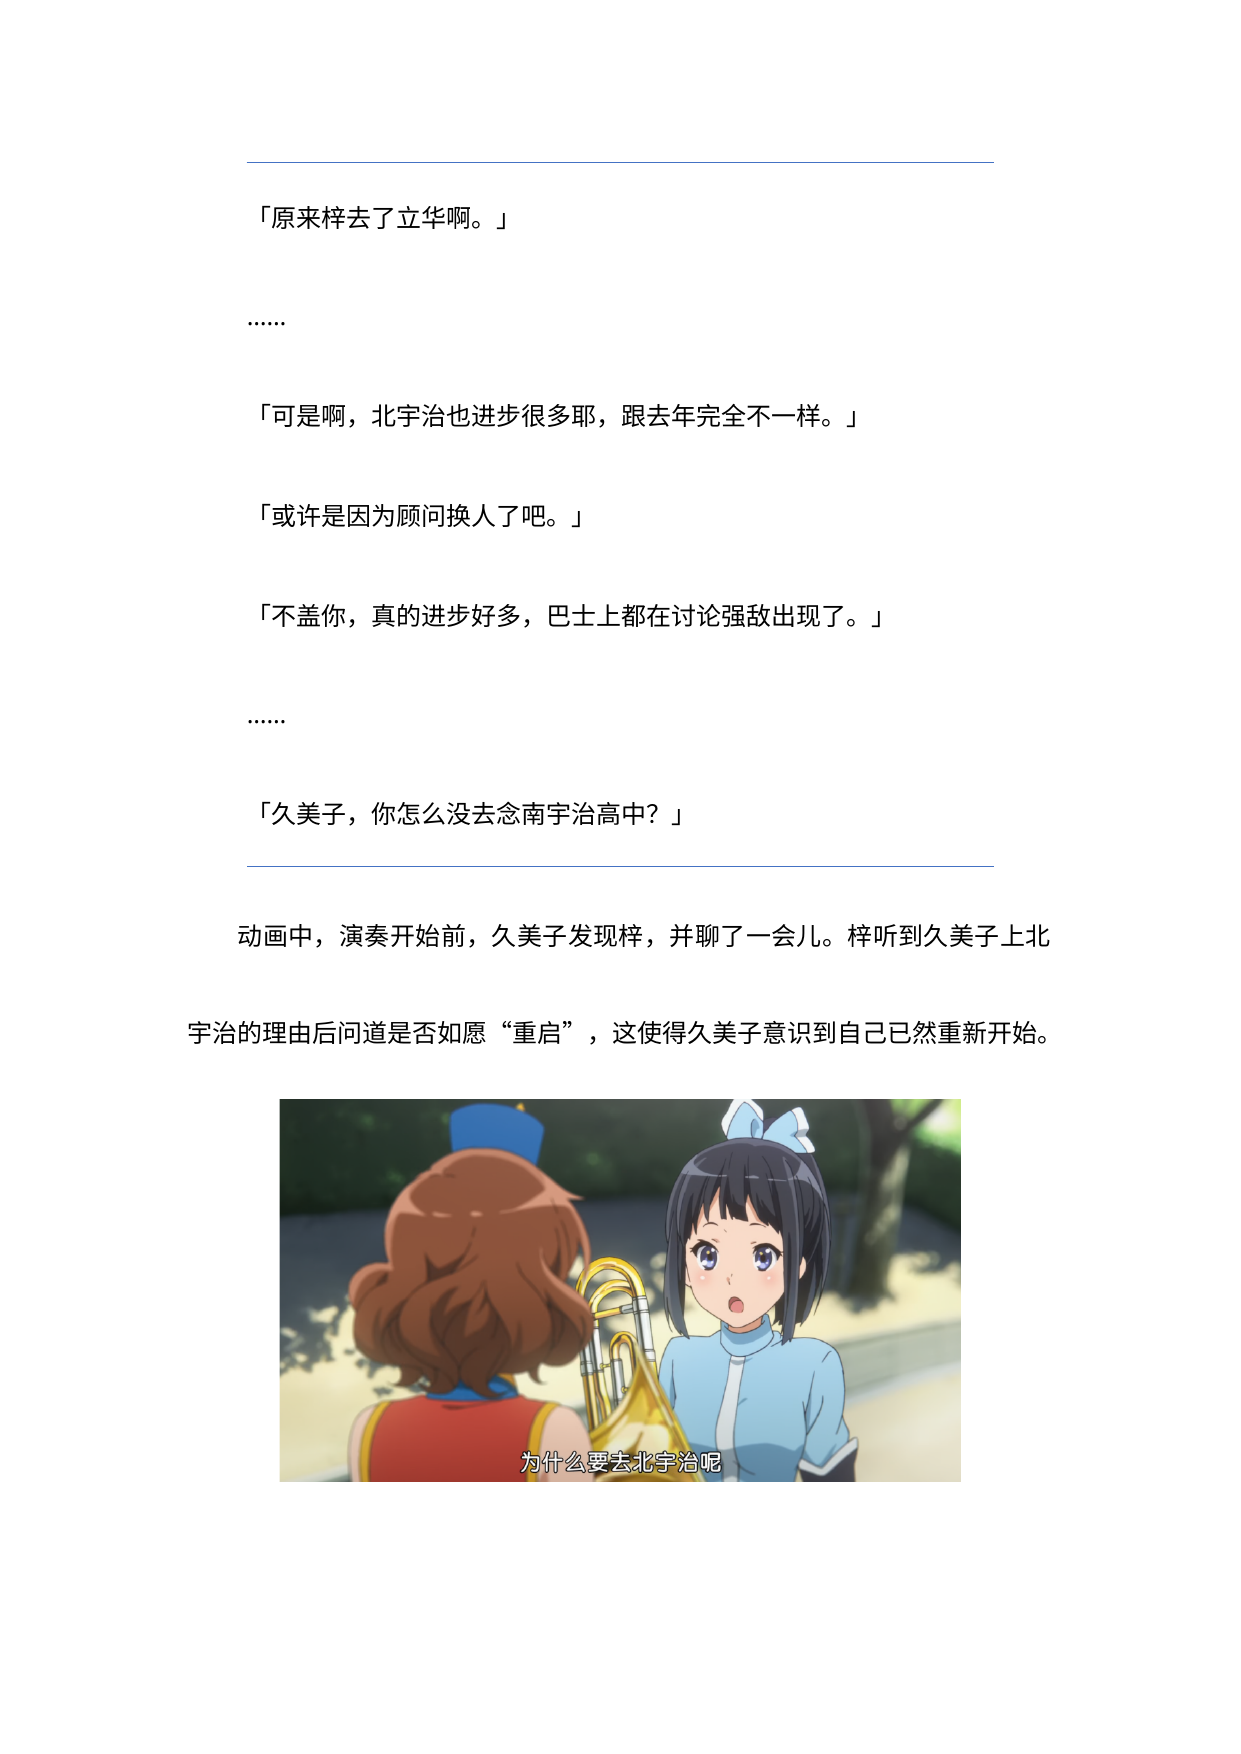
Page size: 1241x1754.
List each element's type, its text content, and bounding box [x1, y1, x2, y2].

picture [279, 1099, 961, 1482]
text …… [247, 660, 994, 747]
text 「可是啊，北宇治也进步很多耶，跟去年完全不一样。」 [247, 360, 994, 447]
text 「或许是因为顾问换人了吧。」 [247, 460, 994, 547]
text …… [247, 262, 994, 349]
text 动画中，演奏开始前，久美子发现梓，并聊了一会儿。梓听到久美子上北宇治的理由后问道是否如愿“重启”，这使得久美子意识到自己已然重新开始。 [187, 902, 1053, 1064]
text 「原来梓去了立华啊。」 [247, 163, 994, 249]
text 「不盖你，真的进步好多，巴士上都在讨论强敌出现了。」 [247, 560, 994, 647]
text 「久美子，你怎么没去念南宇治高中？」 [247, 758, 994, 866]
